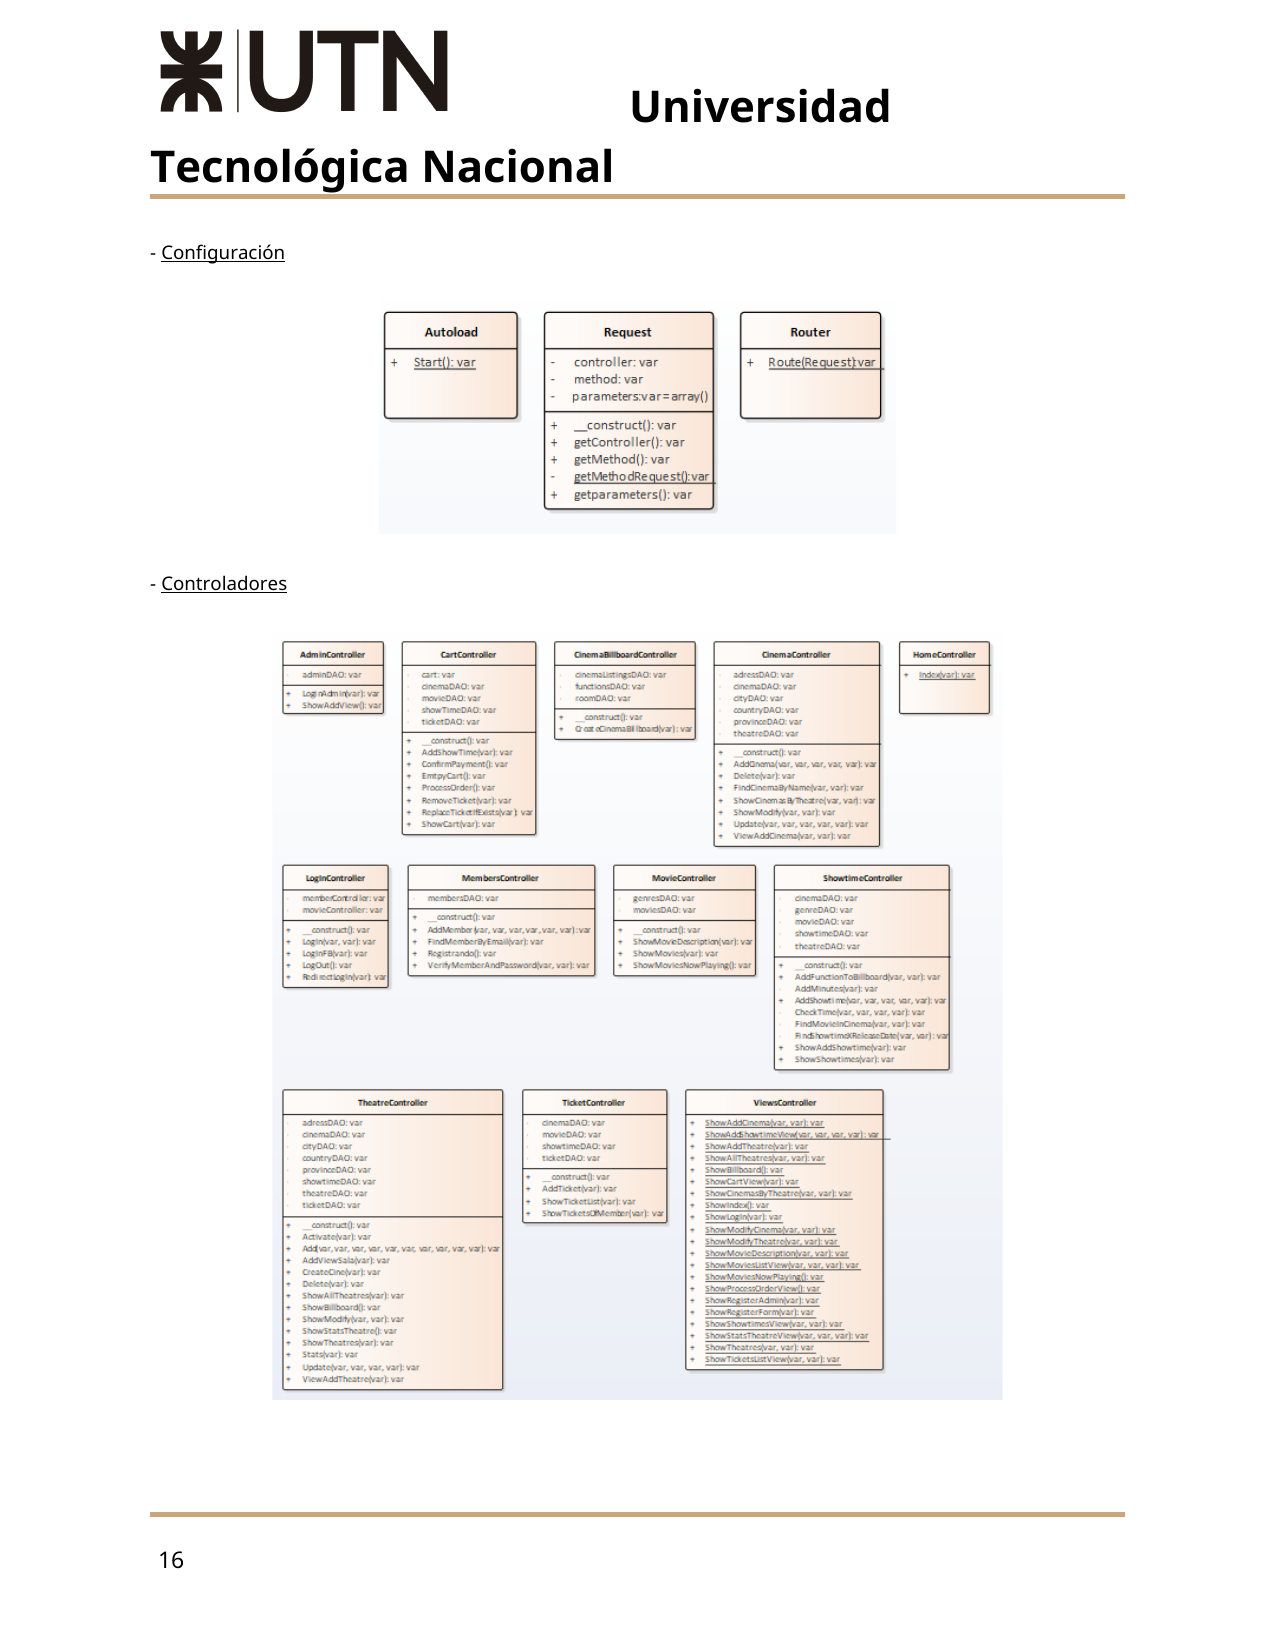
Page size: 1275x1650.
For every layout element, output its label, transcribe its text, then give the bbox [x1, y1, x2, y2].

text - Controladores [150, 570, 1125, 596]
picture [150, 20, 629, 123]
picture [150, 194, 1125, 199]
picture [150, 1512, 1125, 1517]
picture [272, 629, 1003, 1400]
picture [378, 298, 897, 534]
text - Configuración [150, 239, 1125, 265]
